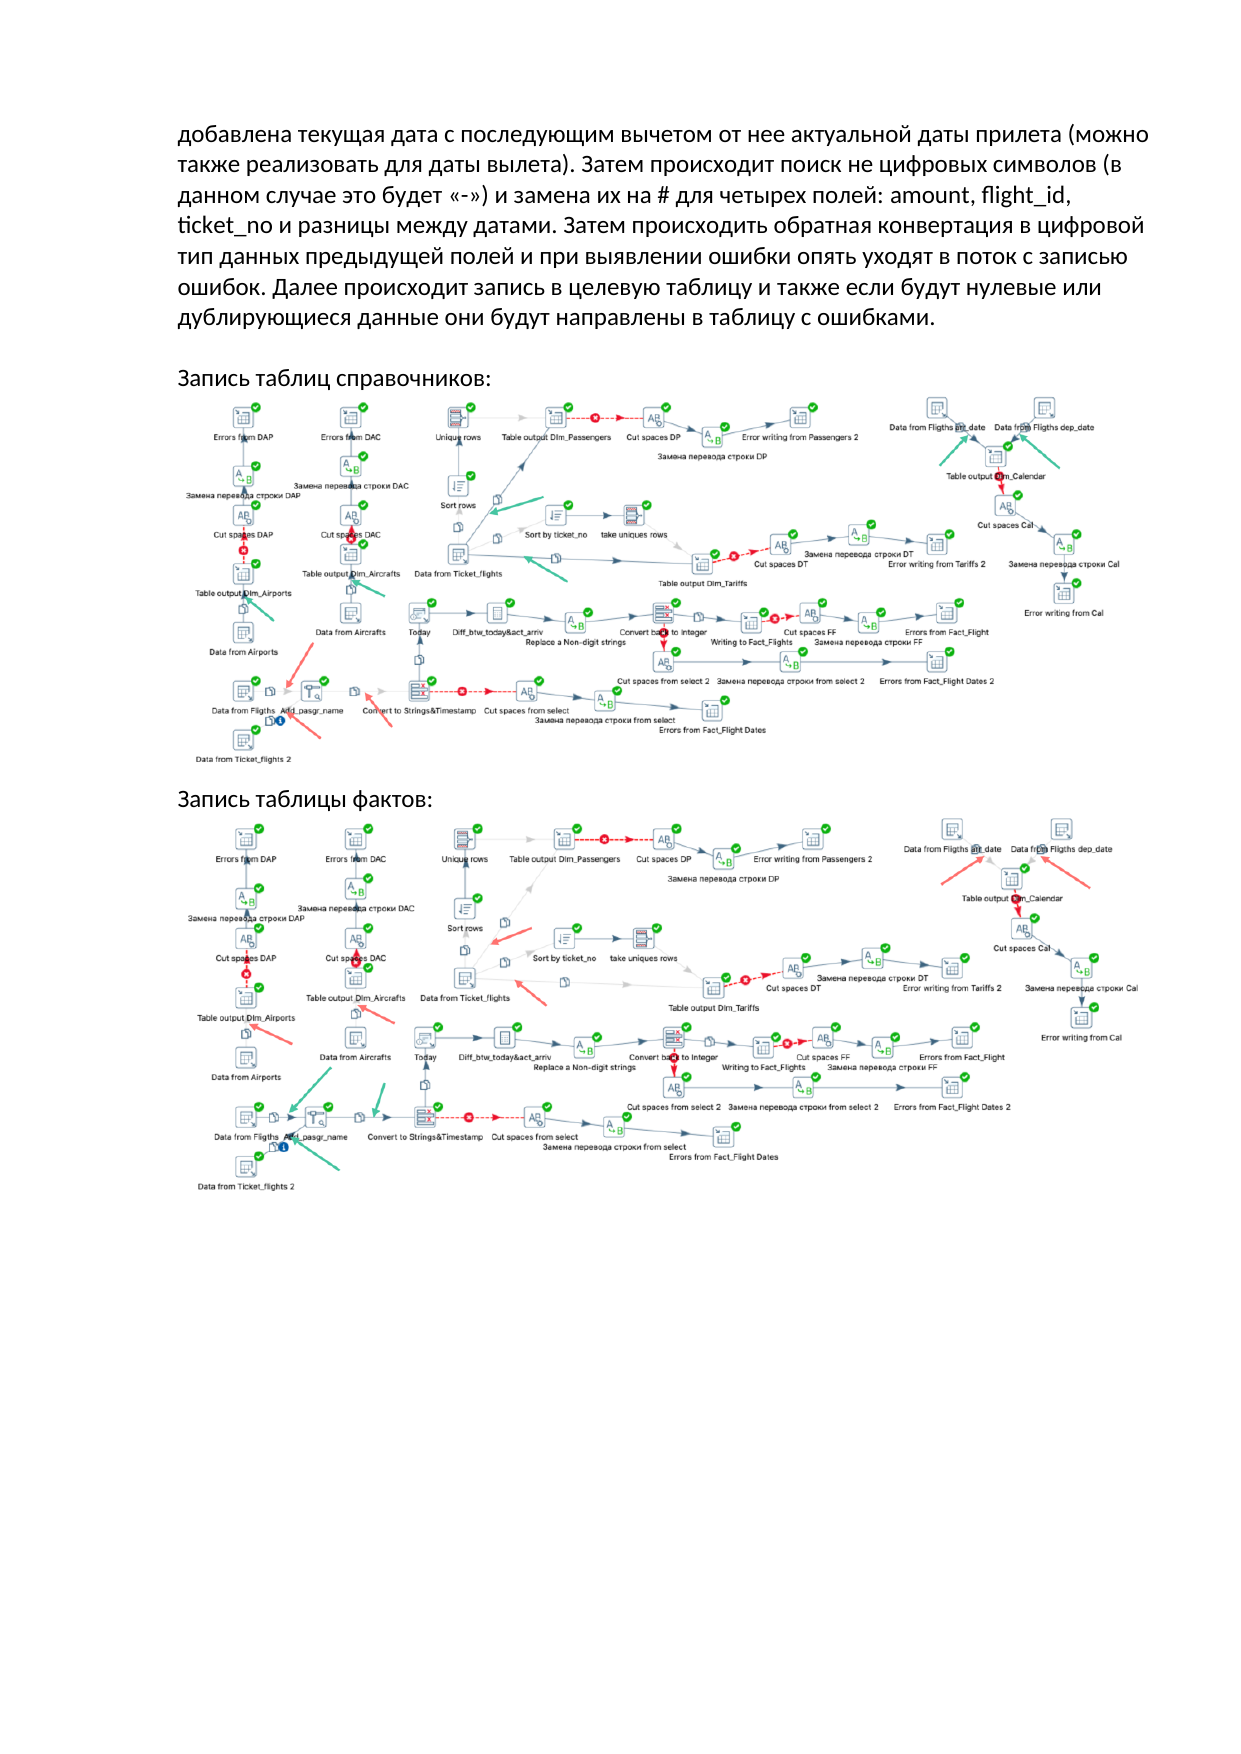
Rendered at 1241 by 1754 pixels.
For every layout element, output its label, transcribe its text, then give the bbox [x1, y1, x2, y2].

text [177, 118, 1152, 332]
picture [177, 392, 1152, 784]
text Запись таблиц справочников: [177, 362, 1152, 392]
text Запись таблицы фактов: [177, 784, 1152, 814]
picture [177, 814, 1152, 1209]
